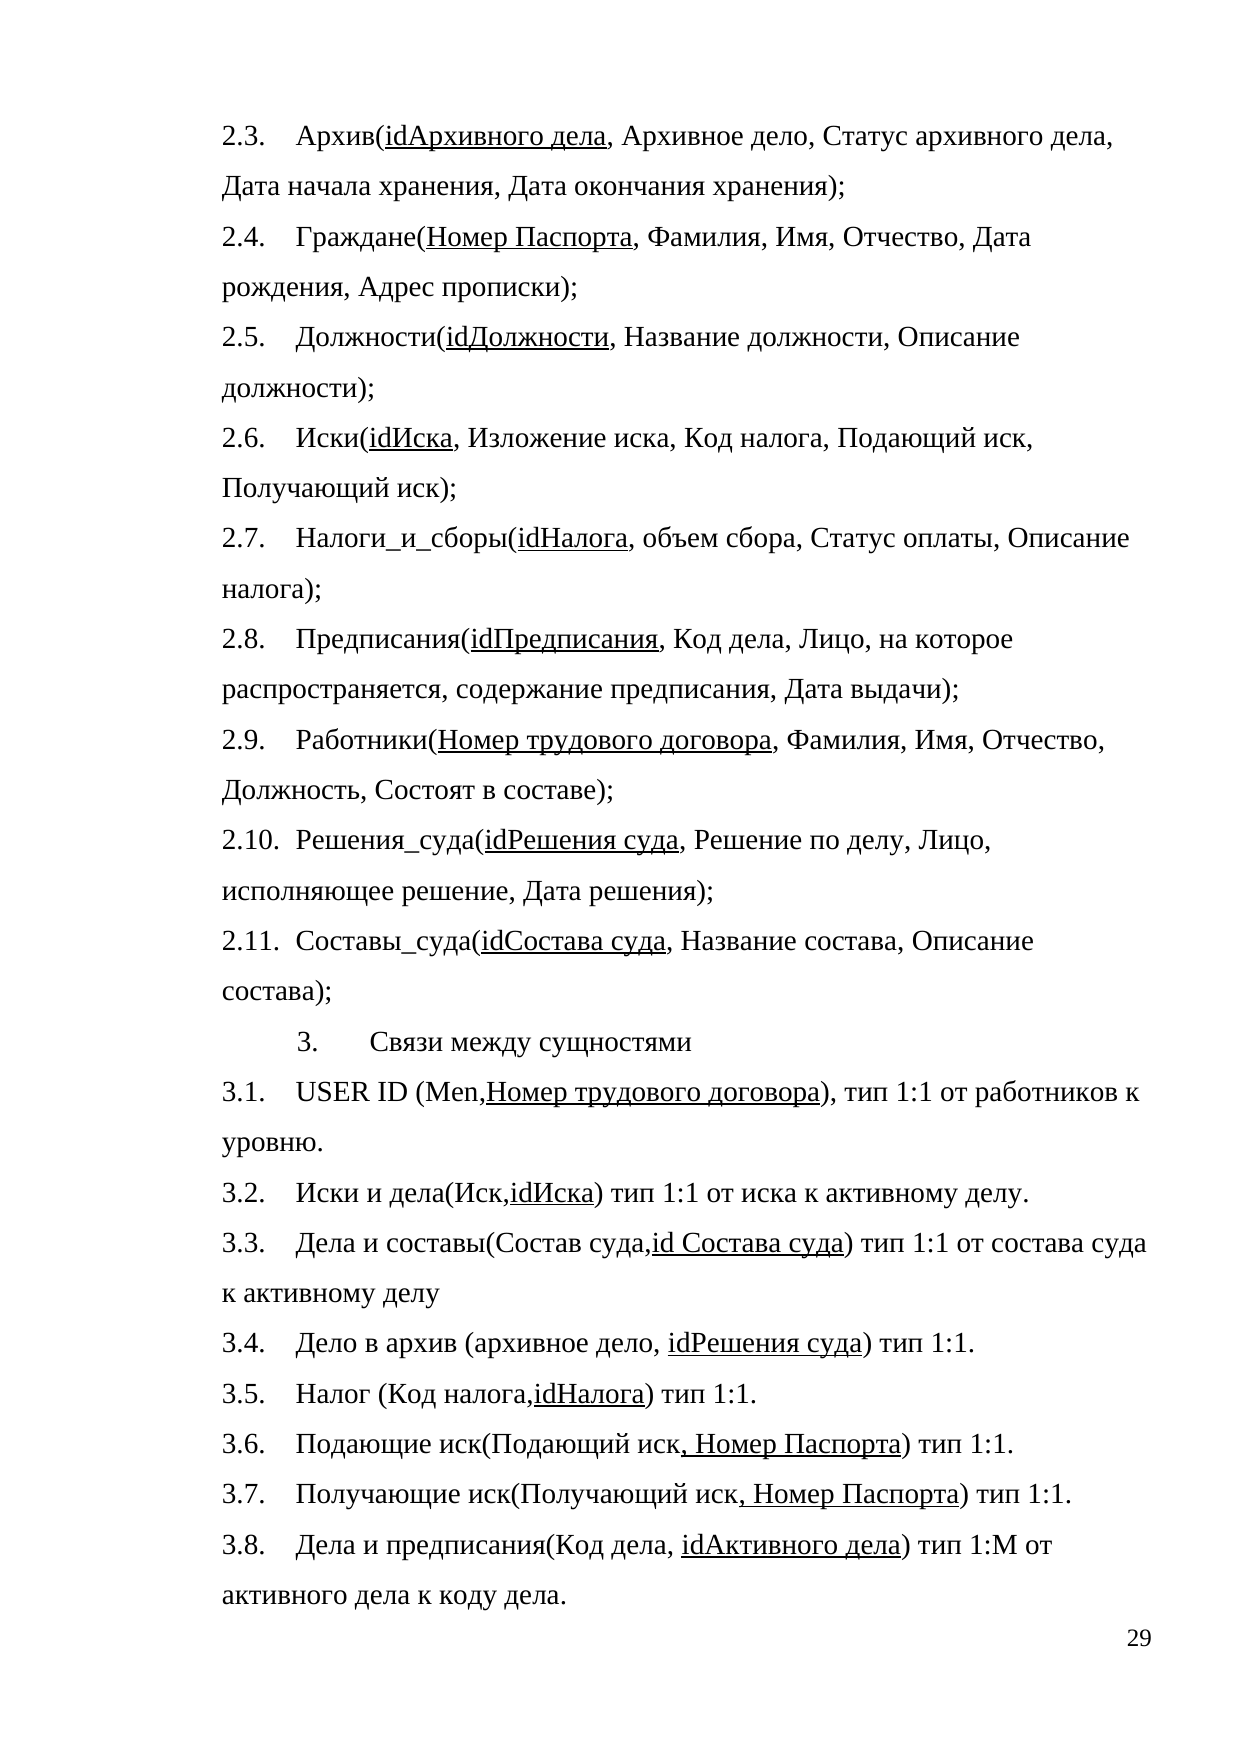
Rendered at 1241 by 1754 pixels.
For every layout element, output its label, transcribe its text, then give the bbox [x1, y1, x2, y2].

list Иски(idИска, Изложение иска, Код налога, Подающий иск, Получающий иск); [222, 420, 1152, 504]
list Иски и дела(Иск,idИска) тип 1:1 от иска к активному делу. [222, 1175, 1152, 1208]
list Решения_суда(idРешения суда, Решение по делу, Лицо, исполняющее решение, Дата решения); [222, 822, 1152, 906]
list USER ID (Men,Номер трудового договора), тип 1:1 от работников к уровню. [222, 1074, 1152, 1158]
list Налоги_и_сборы(idНалога, объем сбора, Статус оплаты, Описание налога); [222, 521, 1152, 604]
list Получающие иск(Получающий иск, Номер Паспорта) тип 1:1. [222, 1477, 1152, 1510]
list Дело в архив (архивное дело, idРешения суда) тип 1:1. [222, 1326, 1152, 1359]
list Связи между сущностями [223, 1024, 1152, 1057]
list Граждане(Номер Паспорта, Фамилия, Имя, Отчество, Дата рождения, Адрес прописки); [222, 219, 1152, 303]
list Дела и составы(Состав суда,id Состава суда) тип 1:1 от состава суда к активному делу [222, 1225, 1152, 1309]
list Составы_суда(idСостава суда, Название состава, Описание состава); [222, 923, 1152, 1007]
list Дела и предписания(Код дела, idАктивного дела) тип 1:М от активного дела к коду дела. [222, 1527, 1152, 1611]
list Предписания(idПредписания, Код дела, Лицо, на которое распространяется, содержание предписания, Дата выдачи); [222, 621, 1152, 705]
list Подающие иск(Подающий иск, Номер Паспорта) тип 1:1. [222, 1426, 1152, 1460]
list Работники(Номер трудового договора, Фамилия, Имя, Отчество, Должность, Состоят в составе); [222, 722, 1152, 806]
list Должности(idДолжности, Название должности, Описание должности); [222, 319, 1152, 403]
list Налог (Код налога,idНалога) тип 1:1. [222, 1376, 1152, 1409]
list Архив(idАрхивного дела, Архивное дело, Статус архивного дела, Дата начала хранения, Дата окончания хранения); [222, 118, 1152, 202]
